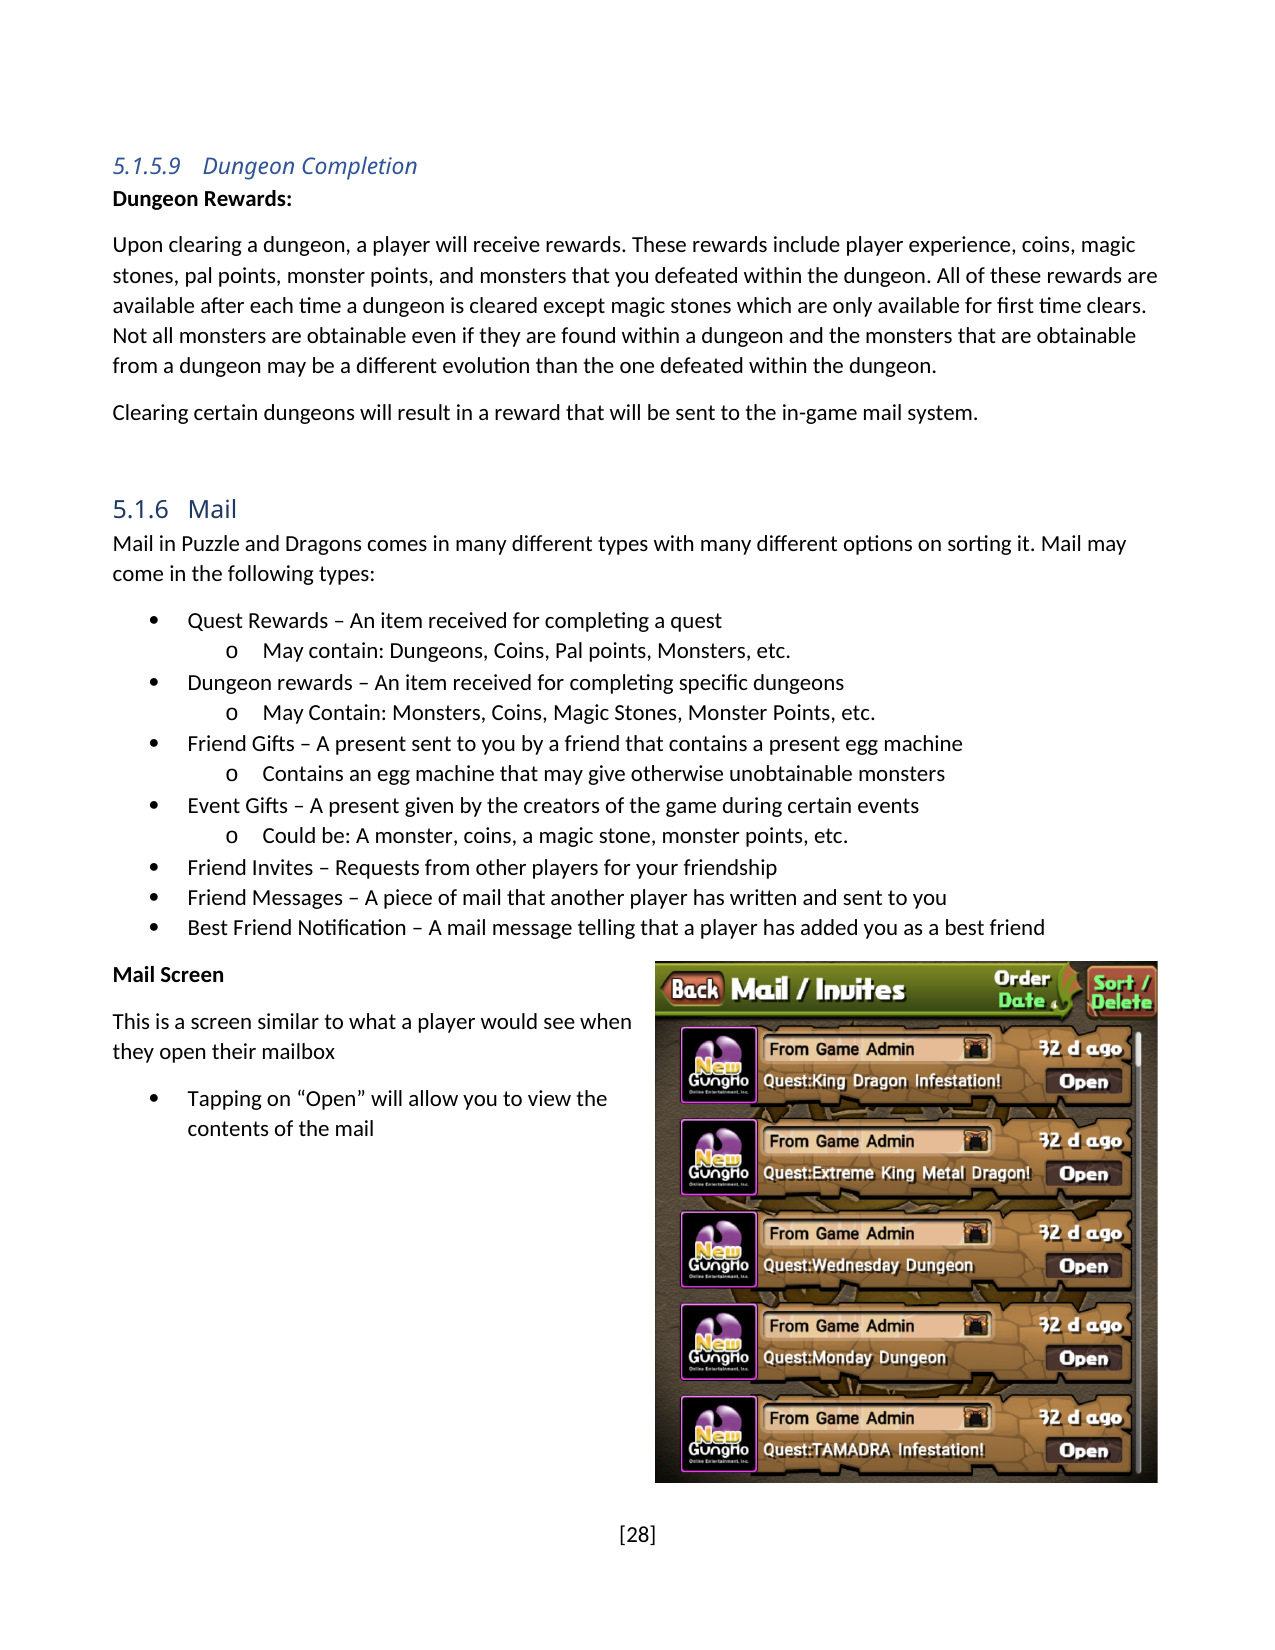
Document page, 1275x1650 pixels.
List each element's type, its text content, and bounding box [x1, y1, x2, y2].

list May contain: Dungeons, Coins, Pal points, Monsters, etc. [225, 636, 1162, 665]
list Friend Invites – Requests from other players for your friendship [150, 853, 1162, 881]
list Friend Messages – A piece of mail that another player has written and sent to you [150, 883, 1162, 911]
list Best Friend Notification – A mail message telling that a player has added you as a best friend [150, 913, 1162, 941]
list May Contain: Monsters, Coins, Magic Stones, Monster Points, etc. [225, 698, 1162, 727]
text Dungeon Rewards: [112, 184, 1162, 212]
list Tapping on “Open” will allow you to view the contents of the mail [150, 1084, 655, 1142]
text Clearing certain dungeons will result in a reward that will be sent to the in-game mail system. [112, 398, 1162, 426]
list Event Gifts – A present given by the creators of the game during certain events [150, 791, 1162, 819]
list Contains an egg machine that may give otherwise unobtainable monsters [225, 759, 1162, 789]
list Dungeon rewards – An item received for completing specific dungeons [150, 668, 1162, 696]
text Mail Screen [112, 960, 1162, 988]
text Upon clearing a dungeon, a player will receive rewards. These rewards include player experience, coins, magic stones, pal points, monster points, and monsters that you defeated within the dungeon. All of these rewards are available after each time a dungeon is cleared except magic stones which are only available for first time clears. Not all monsters are obtainable even if they are found within a dungeon and the monsters that are obtainable from a dungeon may be a different evolution than the one defeated within the dungeon. [112, 231, 1162, 379]
picture [655, 961, 1158, 1483]
list Quest Rewards – An item received for completing a quest [150, 606, 1162, 634]
list Could be: A monster, coins, a magic stone, monster points, etc. [225, 821, 1162, 850]
text Mail in Puzzle and Dragons comes in many different types with many different options on sorting it. Mail may come in the following types: [112, 529, 1162, 587]
text This is a screen similar to what a player would see when they open their mailbox [112, 1007, 655, 1065]
subtitle Dungeon Completion [112, 150, 1162, 181]
subtitle Mail [112, 492, 1162, 526]
list Friend Gifts – A present sent to you by a friend that contains a present egg machine [150, 729, 1162, 757]
